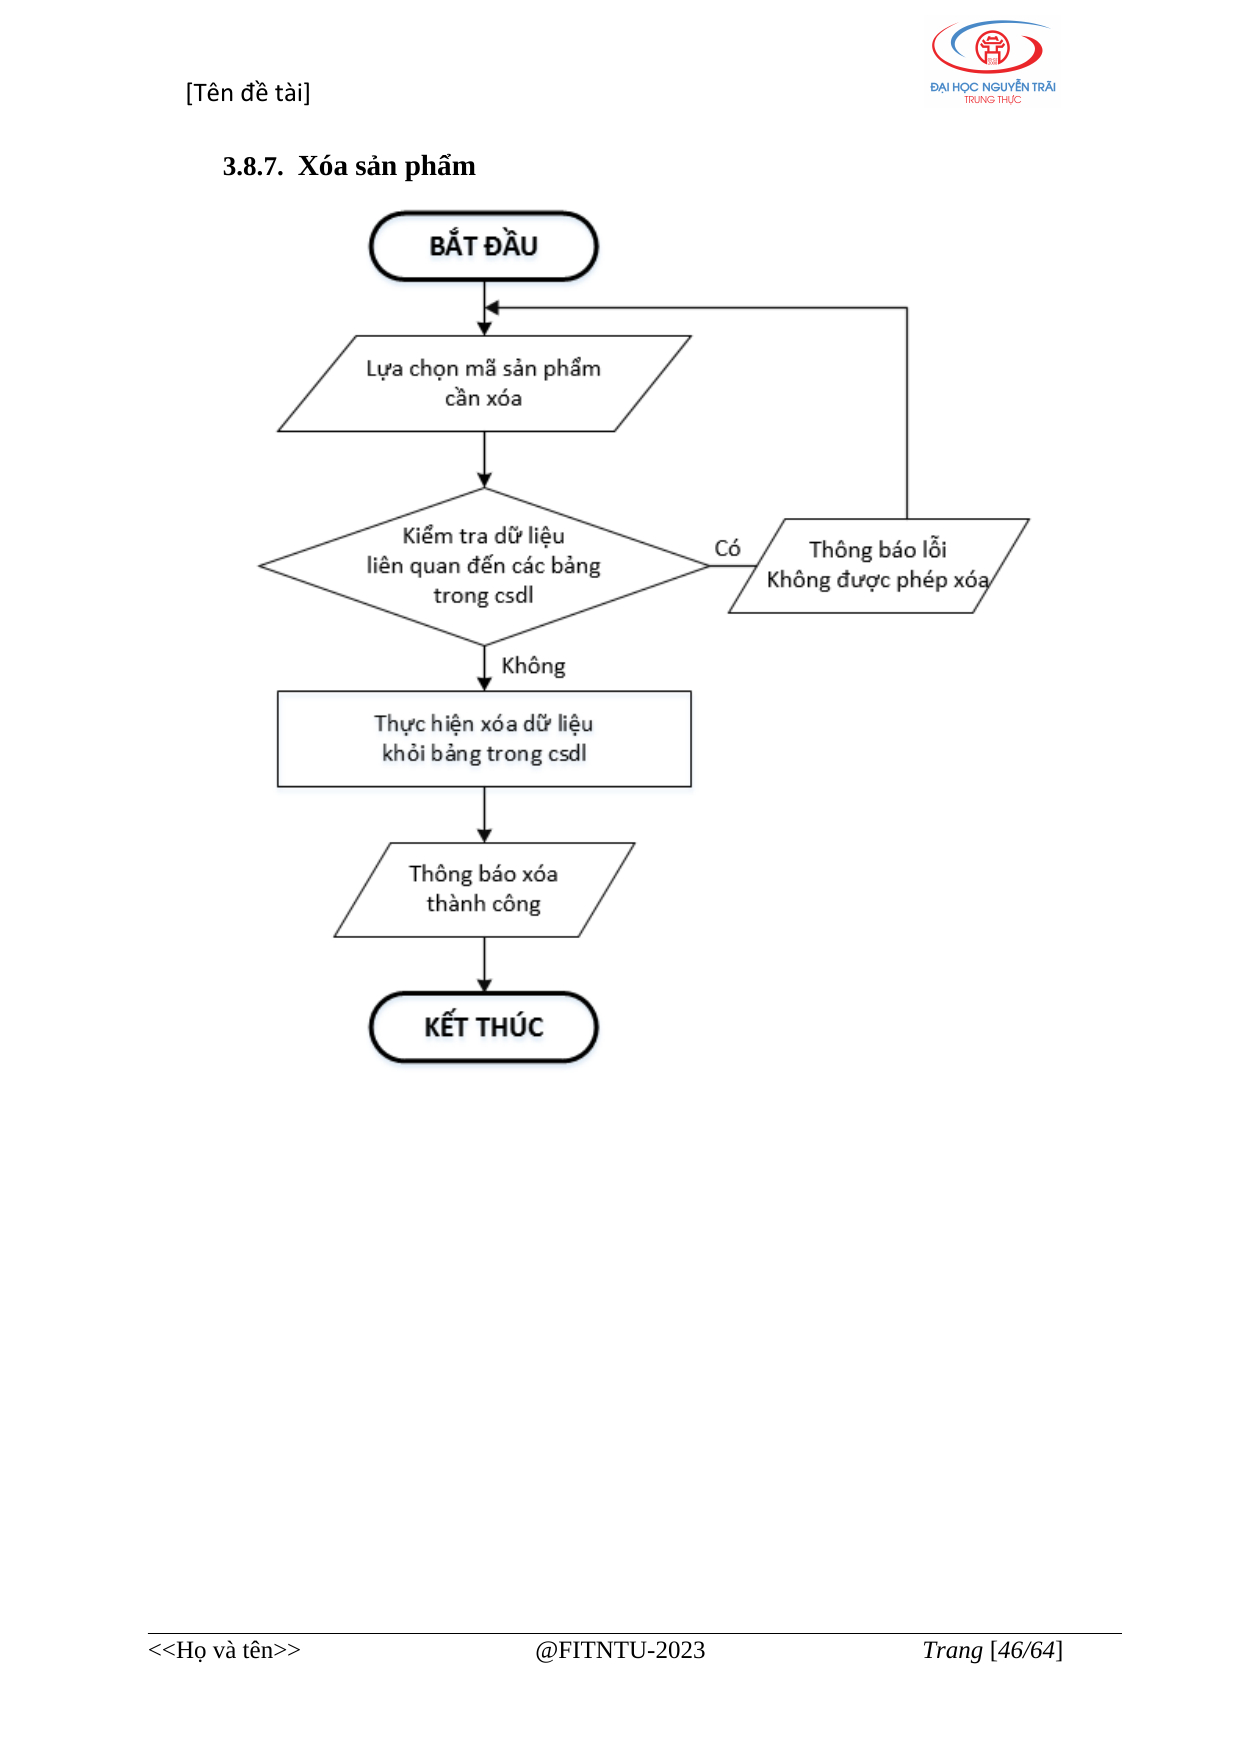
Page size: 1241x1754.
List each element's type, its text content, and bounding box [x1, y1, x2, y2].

picture [221, 193, 1049, 1082]
picture [923, 15, 1062, 108]
subtitle Xóa sản phẩm [223, 148, 1122, 181]
